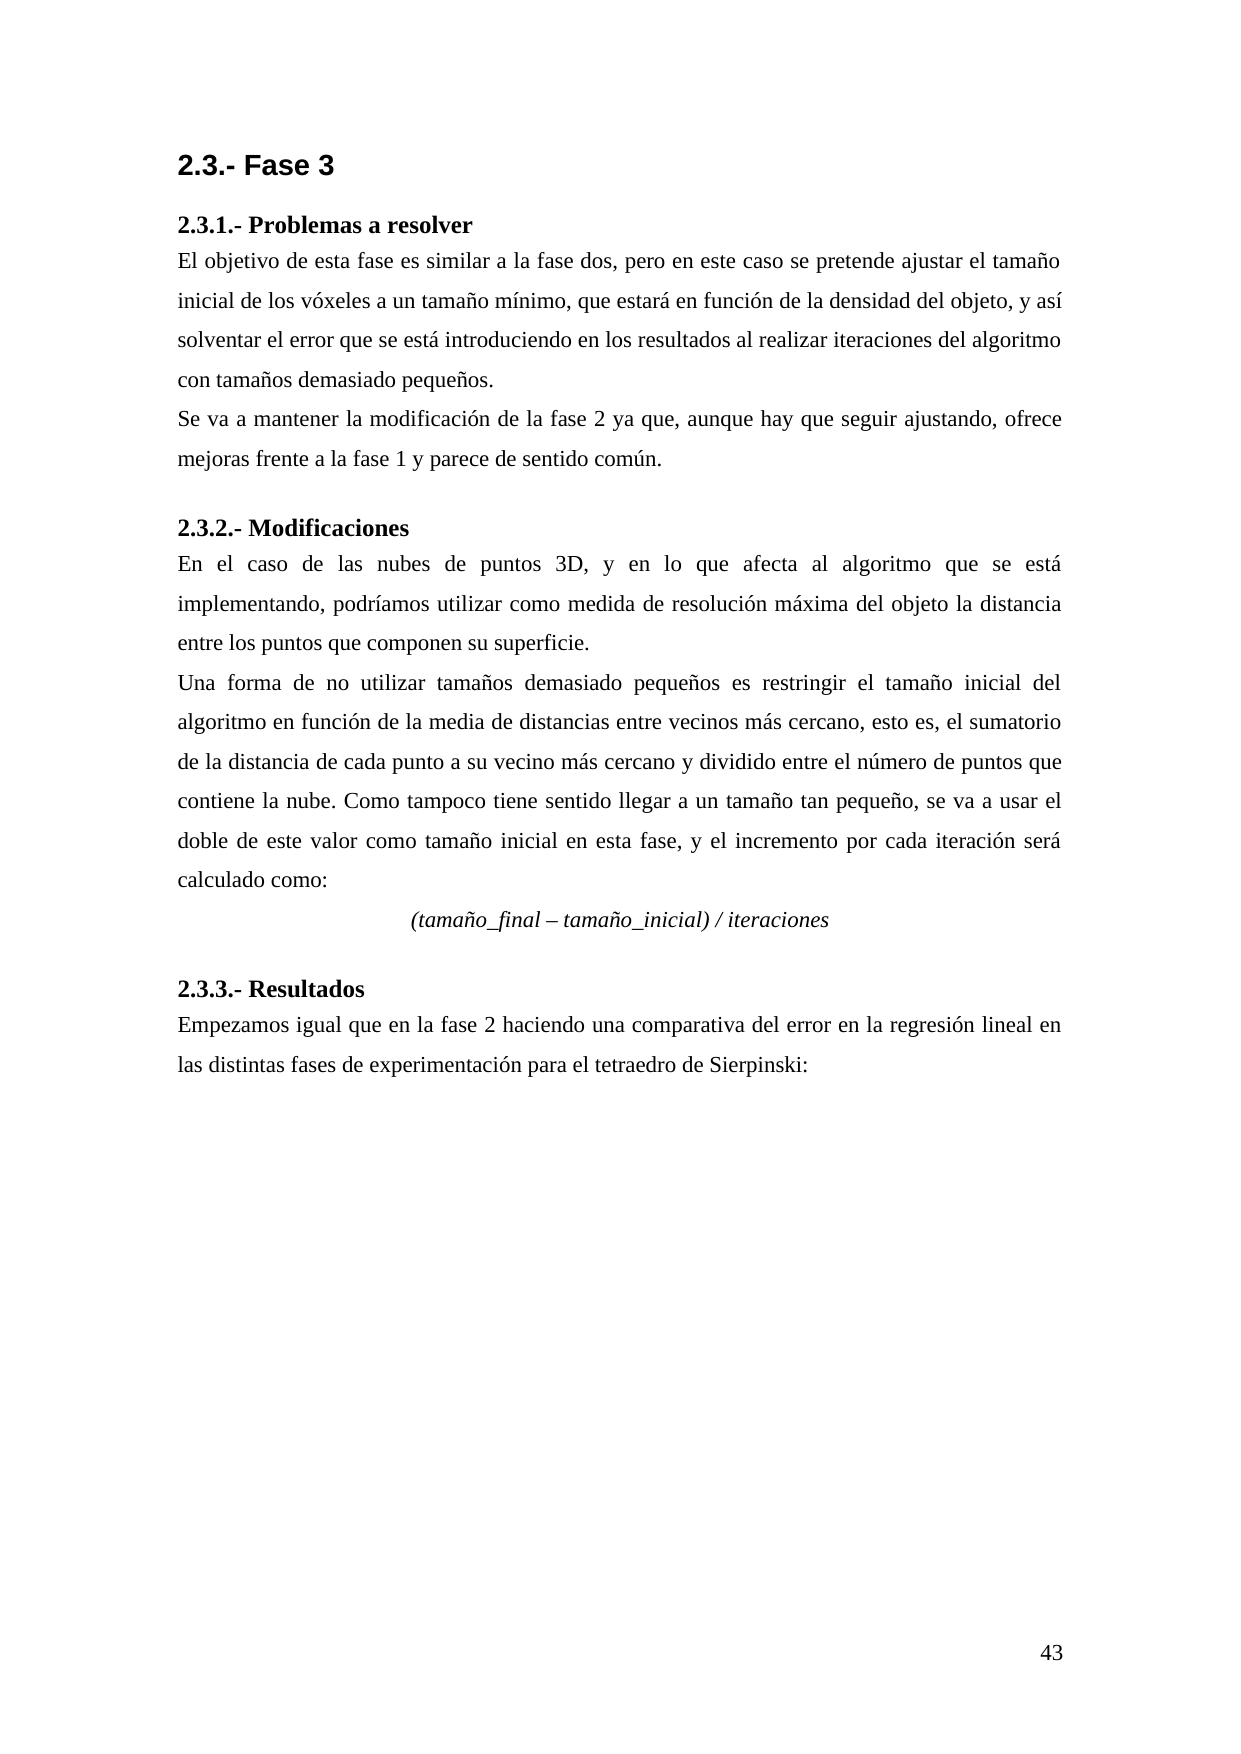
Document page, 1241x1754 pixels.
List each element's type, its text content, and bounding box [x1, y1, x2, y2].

subtitle 2.3.1.- Problemas a resolver [177, 210, 1063, 239]
text El objetivo de esta fase es similar a la fase dos, pero en este caso se pretende ajustar el tamaño inicial de los vóxeles a un tamaño mínimo, que estará en función de la densidad del objeto, y así solventar el error que se está introduciendo en los resultados al realizar iteraciones del algoritmo con tamaños demasiado pequeños. [177, 247, 1063, 392]
subtitle 2.3.2.- Modificaciones [177, 513, 1063, 542]
text (tamaño_final – tamaño_inicial) / iteraciones [177, 906, 1063, 932]
text En el caso de las nubes de puntos 3D, y en lo que afecta al algoritmo que se está implementando, podríamos utilizar como medida de resolución máxima del objeto la distancia entre los puntos que componen su superficie. [177, 551, 1063, 656]
subtitle 2.3.3.- Resultados [177, 974, 1063, 1003]
subtitle 2.3.- Fase 3 [177, 148, 1063, 181]
text Se va a mantener la modificación de la fase 2 ya que, aunque hay que seguir ajustando, ofrece mejoras frente a la fase 1 y parece de sentido común. [177, 405, 1063, 471]
text Una forma de no utilizar tamaños demasiado pequeños es restringir el tamaño inicial del algoritmo en función de la media de distancias entre vecinos más cercano, esto es, el sumatorio de la distancia de cada punto a su vecino más cercano y dividido entre el número de puntos que contiene la nube. Como tampoco tiene sentido llegar a un tamaño tan pequeño, se va a usar el doble de este valor como tamaño inicial en esta fase, y el incremento por cada iteración será calculado como: [177, 669, 1063, 893]
text Empezamos igual que en la fase 2 haciendo una comparativa del error en la regresión lineal en las distintas fases de experimentación para el tetraedro de Sierpinski: [177, 1012, 1063, 1077]
